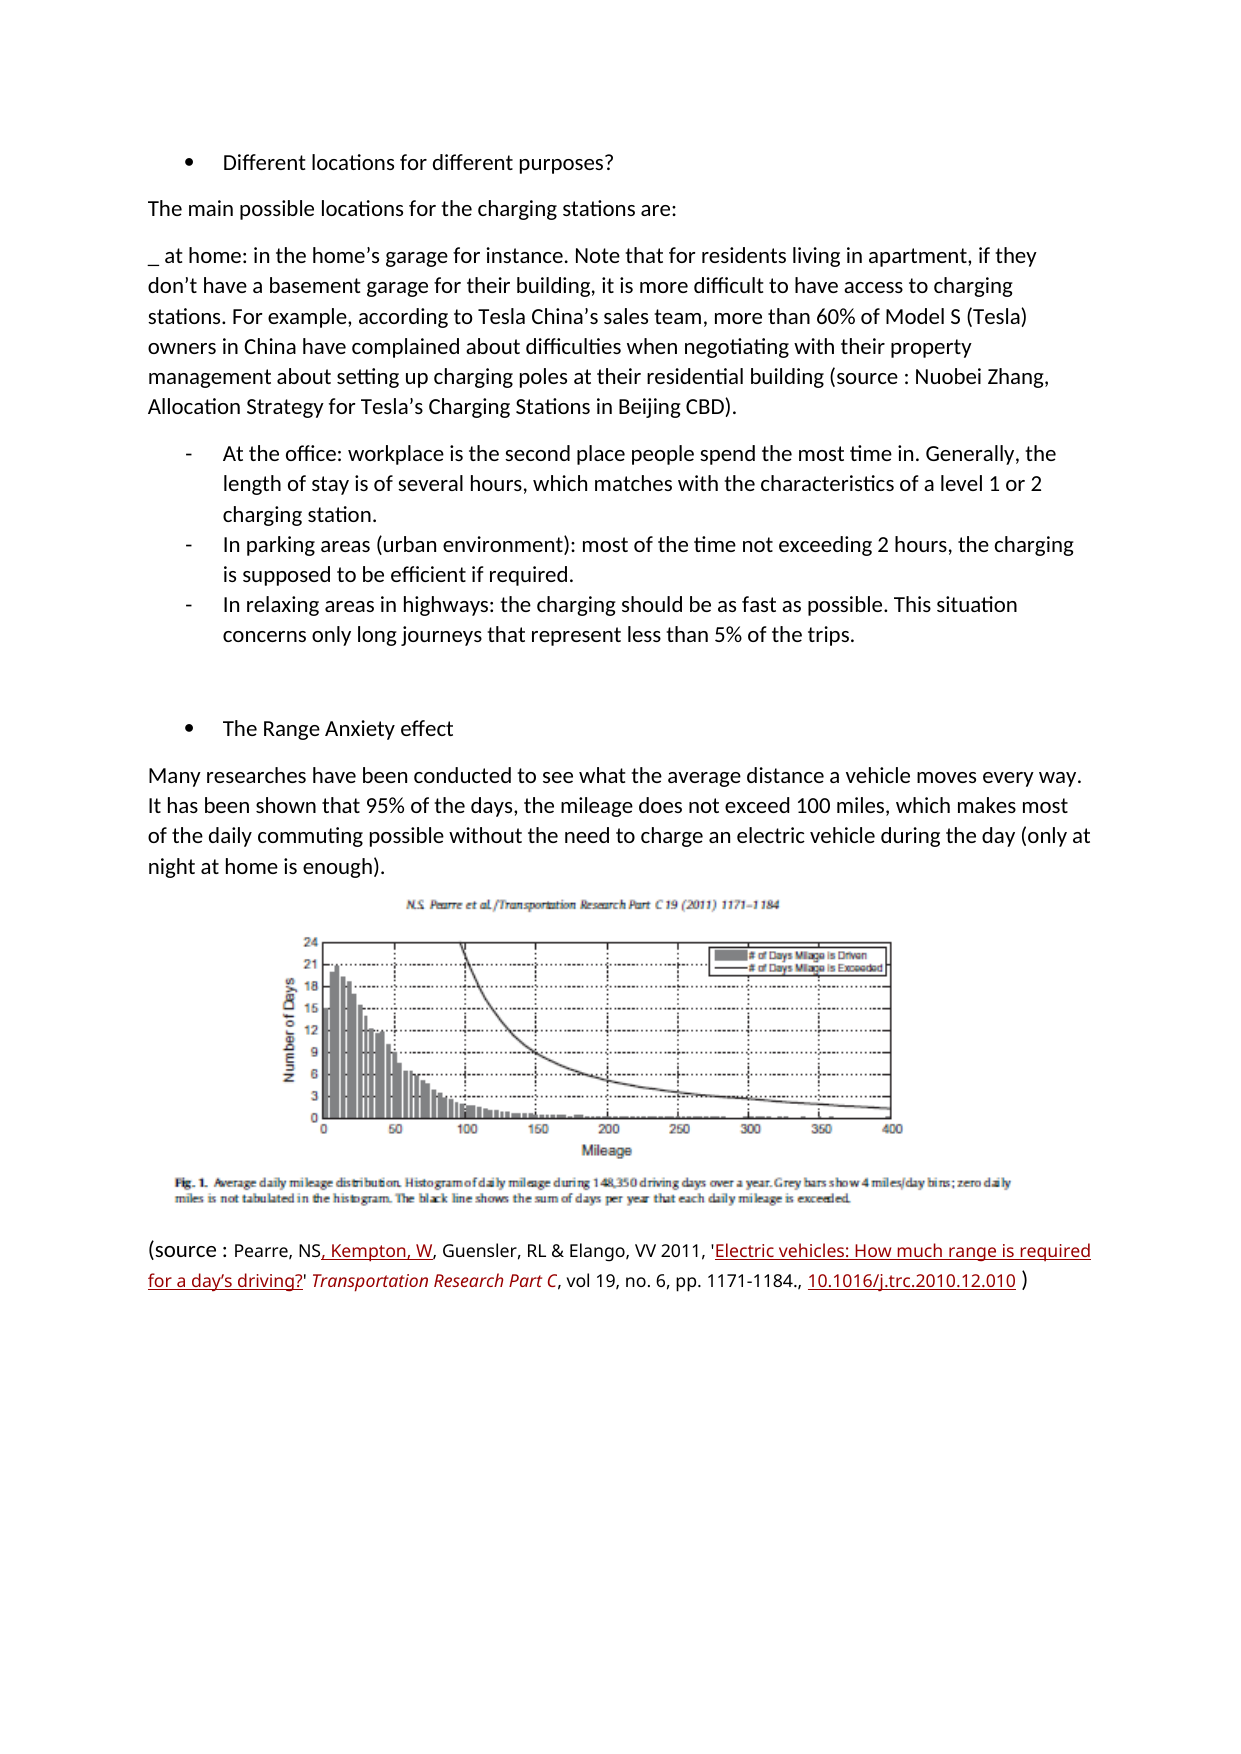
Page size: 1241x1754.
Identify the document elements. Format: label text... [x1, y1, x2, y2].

list Different locations for different purposes? [185, 148, 1093, 176]
list In relaxing areas in highways: the charging should be as fast as possible. This situation concerns only long journeys that represent less than 5% of the trips. [185, 590, 1093, 648]
list In parking areas (urban environment): most of the time not exceeding 2 hours, the charging is supposed to be efficient if required. [185, 530, 1093, 588]
list The Range Anxiety effect [185, 714, 1093, 742]
text _ at home: in the home’s garage for instance. Note that for residents living in apartment, if they don’t have a basement garage for their building, it is more difficult to have access to charging stations. For example, according to Tesla China’s sales team, more than 60% of Model S (Tesla) owners in China have complained about difficulties when negotiating with their property management about setting up charging poles at their residential building (source : Nuobei Zhang, Allocation Strategy for Tesla’s Charging Stations in Beijing CBD). [148, 241, 1093, 420]
text (source : Pearre, NS, Kempton, W, Guensler, RL & Elango, VV 2011, 'Electric vehicles: How much range is required for a day’s driving?' Transportation Research Part C, vol 19, no. 6, pp. 1171-1184., 10.1016/j.trc.2010.12.010 ) [148, 1235, 1093, 1293]
picture [147, 882, 1028, 1217]
text The main possible locations for the charging stations are: [148, 194, 1093, 222]
list At the office: workplace is the second place people spend the most time in. Generally, the length of stay is of several hours, which matches with the characteristics of a level 1 or 2 charging station. [185, 439, 1093, 528]
